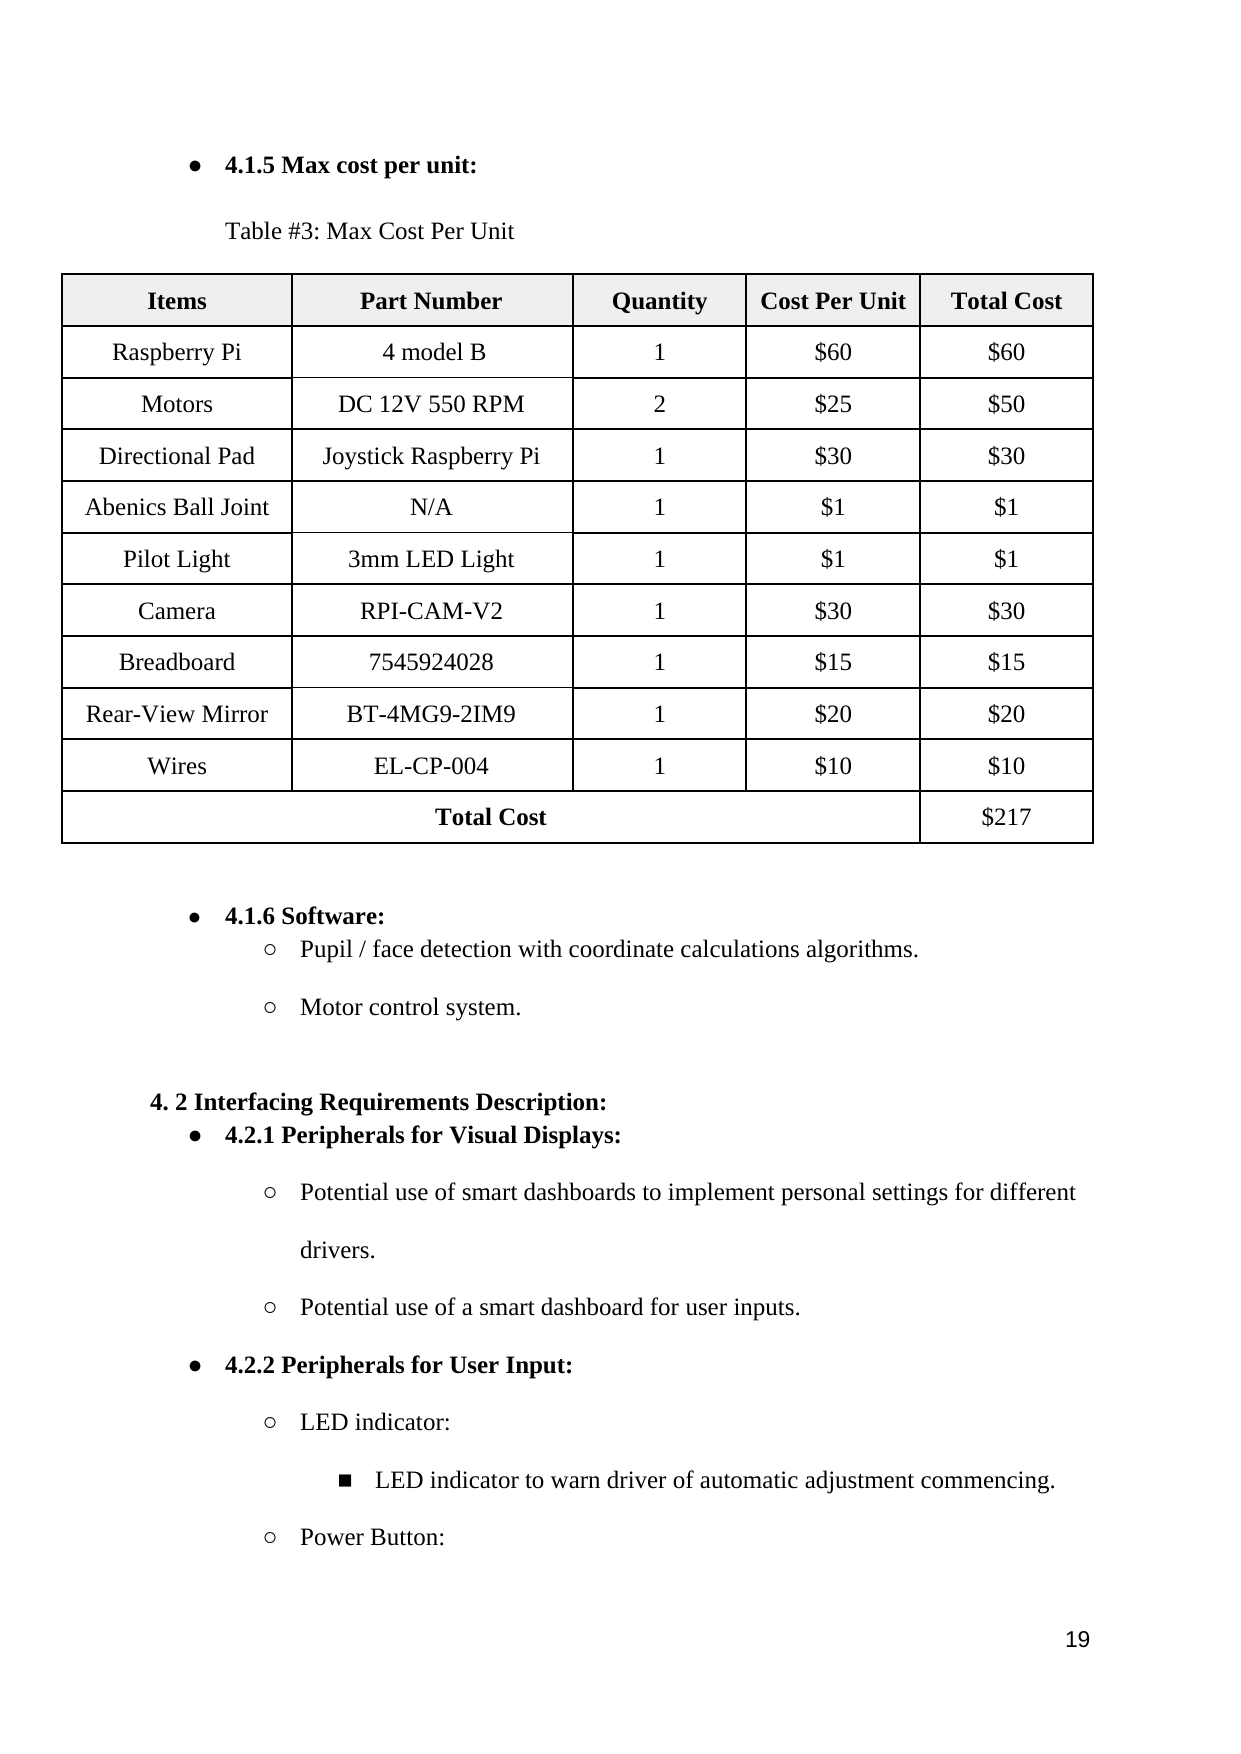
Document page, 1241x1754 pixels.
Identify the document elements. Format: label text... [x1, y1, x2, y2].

table_cell 7545924028 [293, 637, 572, 687]
table_cell 1 [574, 482, 745, 532]
table_cell BT-4MG9-2IM9 [293, 688, 572, 738]
table_cell $30 [921, 430, 1092, 480]
table_cell $1 [921, 482, 1092, 532]
list LED indicator: [262, 1407, 1090, 1436]
table_cell 4 model B [293, 327, 572, 377]
list Potential use of smart dashboards to implement personal settings for different drivers. [262, 1177, 1090, 1263]
table_cell 1 [574, 689, 745, 738]
table_cell 3mm LED Light [293, 533, 572, 583]
subtitle 4.2.2 Peripherals for User Input: [187, 1350, 1090, 1378]
list Motor control system. [262, 992, 1090, 1021]
list Potential use of a smart dashboard for user inputs. [262, 1292, 1090, 1321]
table_cell $20 [747, 689, 919, 738]
table_cell N/A [293, 482, 572, 532]
table_cell Pilot Light [63, 534, 291, 583]
table_cell 1 [574, 327, 745, 377]
list Pupil / face detection with coordinate calculations algorithms. [262, 934, 1090, 963]
table_cell Motors [63, 379, 291, 428]
table_header Part Number [293, 275, 572, 325]
table_cell $217 [921, 792, 1092, 842]
table_cell $10 [921, 740, 1092, 790]
table_cell $15 [921, 637, 1092, 687]
table_cell $30 [921, 585, 1092, 635]
table_header Quantity [574, 275, 745, 325]
text Table #3: Max Cost Per Unit [225, 216, 1090, 244]
table_cell RPI-CAM-V2 [293, 585, 572, 635]
table_cell $60 [747, 327, 919, 377]
list LED indicator to warn driver of automatic adjustment commencing. [337, 1465, 1090, 1493]
table_cell $1 [747, 534, 919, 583]
table_cell 1 [574, 637, 745, 687]
table_cell 1 [574, 534, 745, 583]
table_cell $30 [747, 430, 919, 480]
table_cell Breadboard [63, 637, 291, 687]
subtitle 4.1.5 Max cost per unit: [187, 150, 1090, 179]
table_cell Camera [63, 585, 291, 635]
table_header Items [63, 275, 291, 325]
table_cell Directional Pad [63, 430, 291, 480]
table_cell $30 [747, 585, 919, 635]
table_cell Wires [63, 740, 291, 790]
table_cell Abenics Ball Joint [63, 482, 291, 532]
table_cell $25 [747, 379, 919, 428]
subtitle 4. 2 Interfacing Requirements Description: [150, 1087, 1090, 1116]
table_cell 1 [574, 585, 745, 635]
table_cell $20 [921, 689, 1092, 738]
table_cell $1 [747, 482, 919, 532]
table_cell $60 [921, 327, 1092, 377]
list Power Button: [262, 1522, 1090, 1551]
table_cell Total Cost [63, 792, 919, 842]
table_header Total Cost [921, 275, 1092, 325]
table_cell $1 [921, 534, 1092, 583]
table_cell DC 12V 550 RPM [293, 378, 572, 428]
list 4.1.6 Software: [187, 901, 1090, 930]
table_cell Rear-View Mirror [63, 689, 291, 738]
table_cell Joystick Raspberry Pi [293, 430, 572, 480]
table_cell 2 [574, 379, 745, 428]
table_cell EL-CP-004 [293, 740, 572, 790]
table_cell $10 [747, 740, 919, 790]
table_cell Raspberry Pi [63, 327, 291, 377]
table_cell 1 [574, 740, 745, 790]
table_header Cost Per Unit [747, 275, 919, 325]
table_cell 1 [574, 430, 745, 480]
table_cell $50 [921, 379, 1092, 428]
table_cell $15 [747, 637, 919, 687]
subtitle 4.2.1 Peripherals for Visual Displays: [187, 1120, 1090, 1148]
